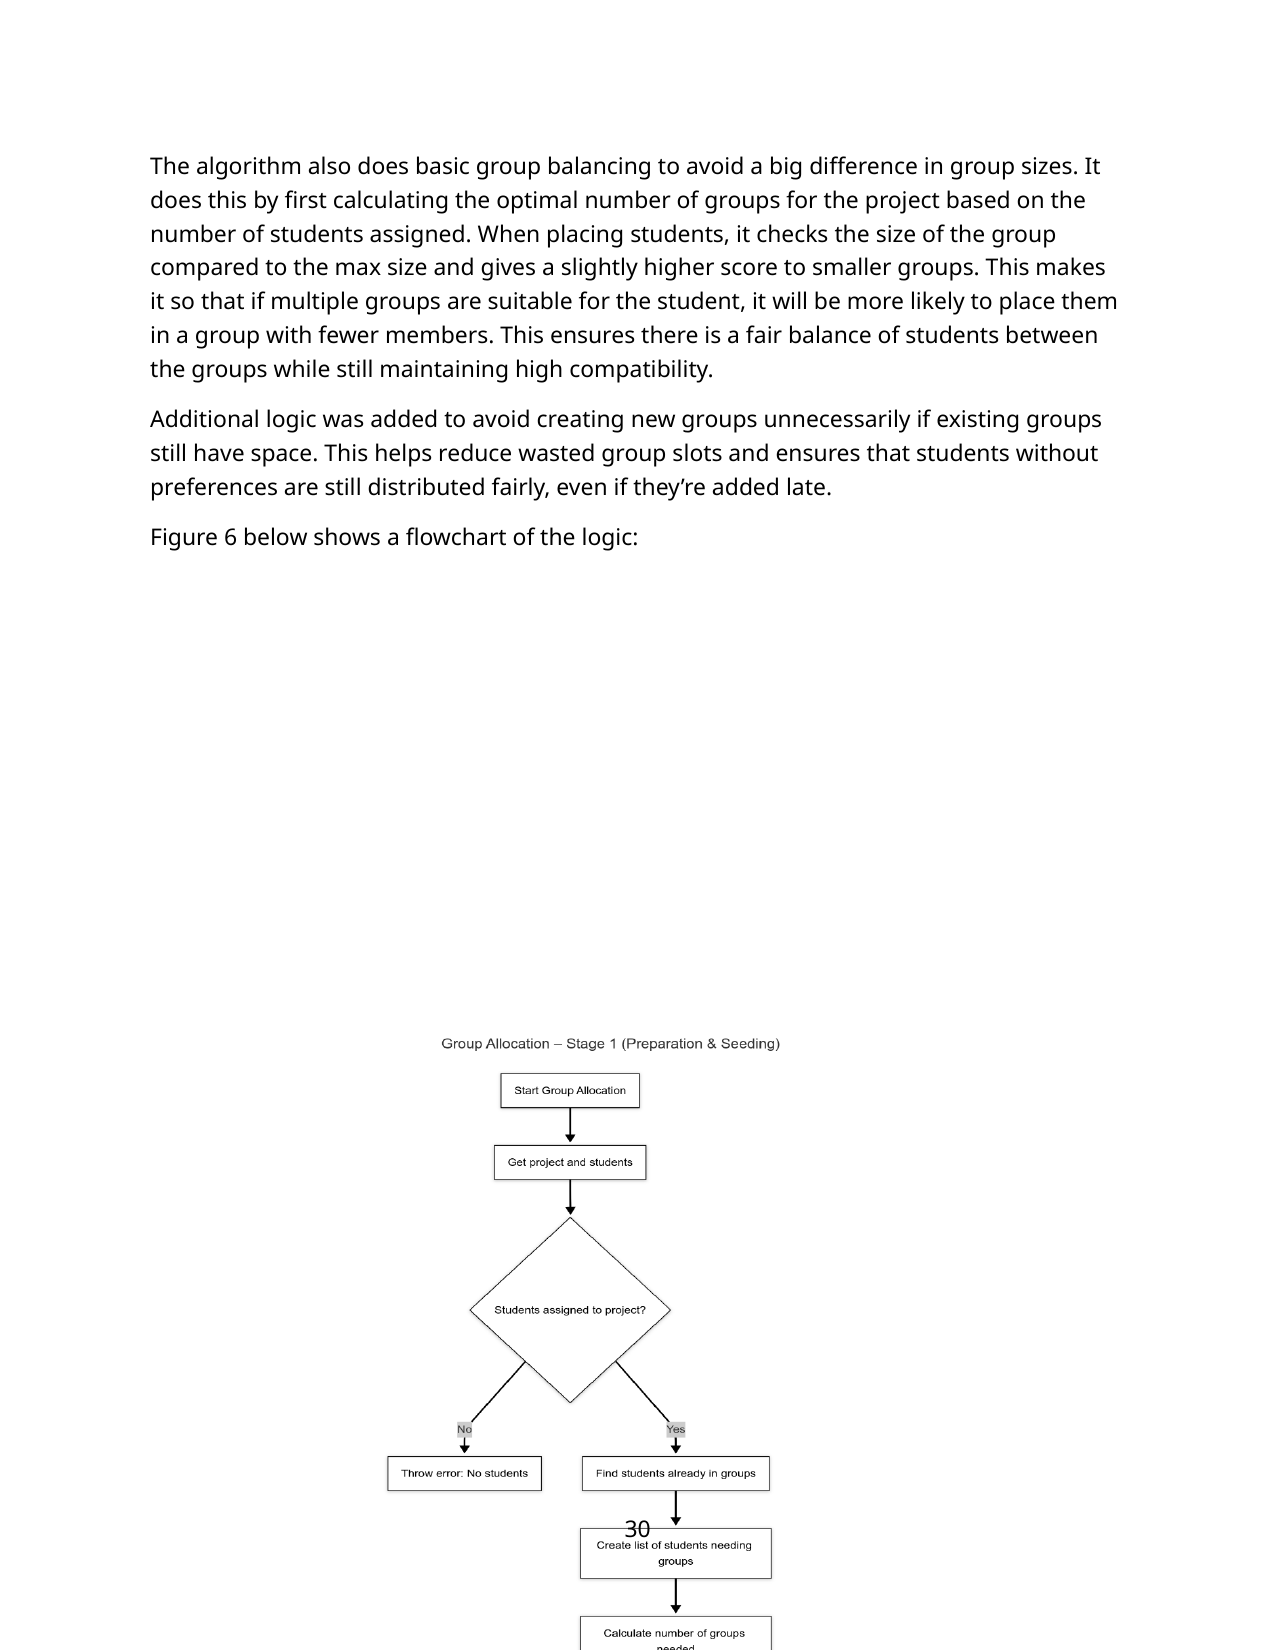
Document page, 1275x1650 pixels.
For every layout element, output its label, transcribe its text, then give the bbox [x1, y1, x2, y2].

text The algorithm also does basic group balancing to avoid a big difference in group sizes. It does this by first calculating the optimal number of groups for the project based on the number of students assigned. When placing students, it checks the size of the group compared to the max size and gives a slightly higher score to smaller groups. This makes it so that if multiple groups are suitable for the student, it will be more likely to place them in a group with fewer members. This ensures there is a fair balance of students between the groups while still maintaining high compatibility. [150, 150, 1125, 384]
text Additional logic was added to avoid creating new groups unnecessarily if existing groups still have space. This helps reduce wasted group slots and ensures that students without preferences are still distributed fairly, even if they’re added late. [150, 403, 1125, 502]
text Figure 6 below shows a flowchart of the logic: [150, 521, 1125, 552]
picture [381, 1031, 843, 1650]
